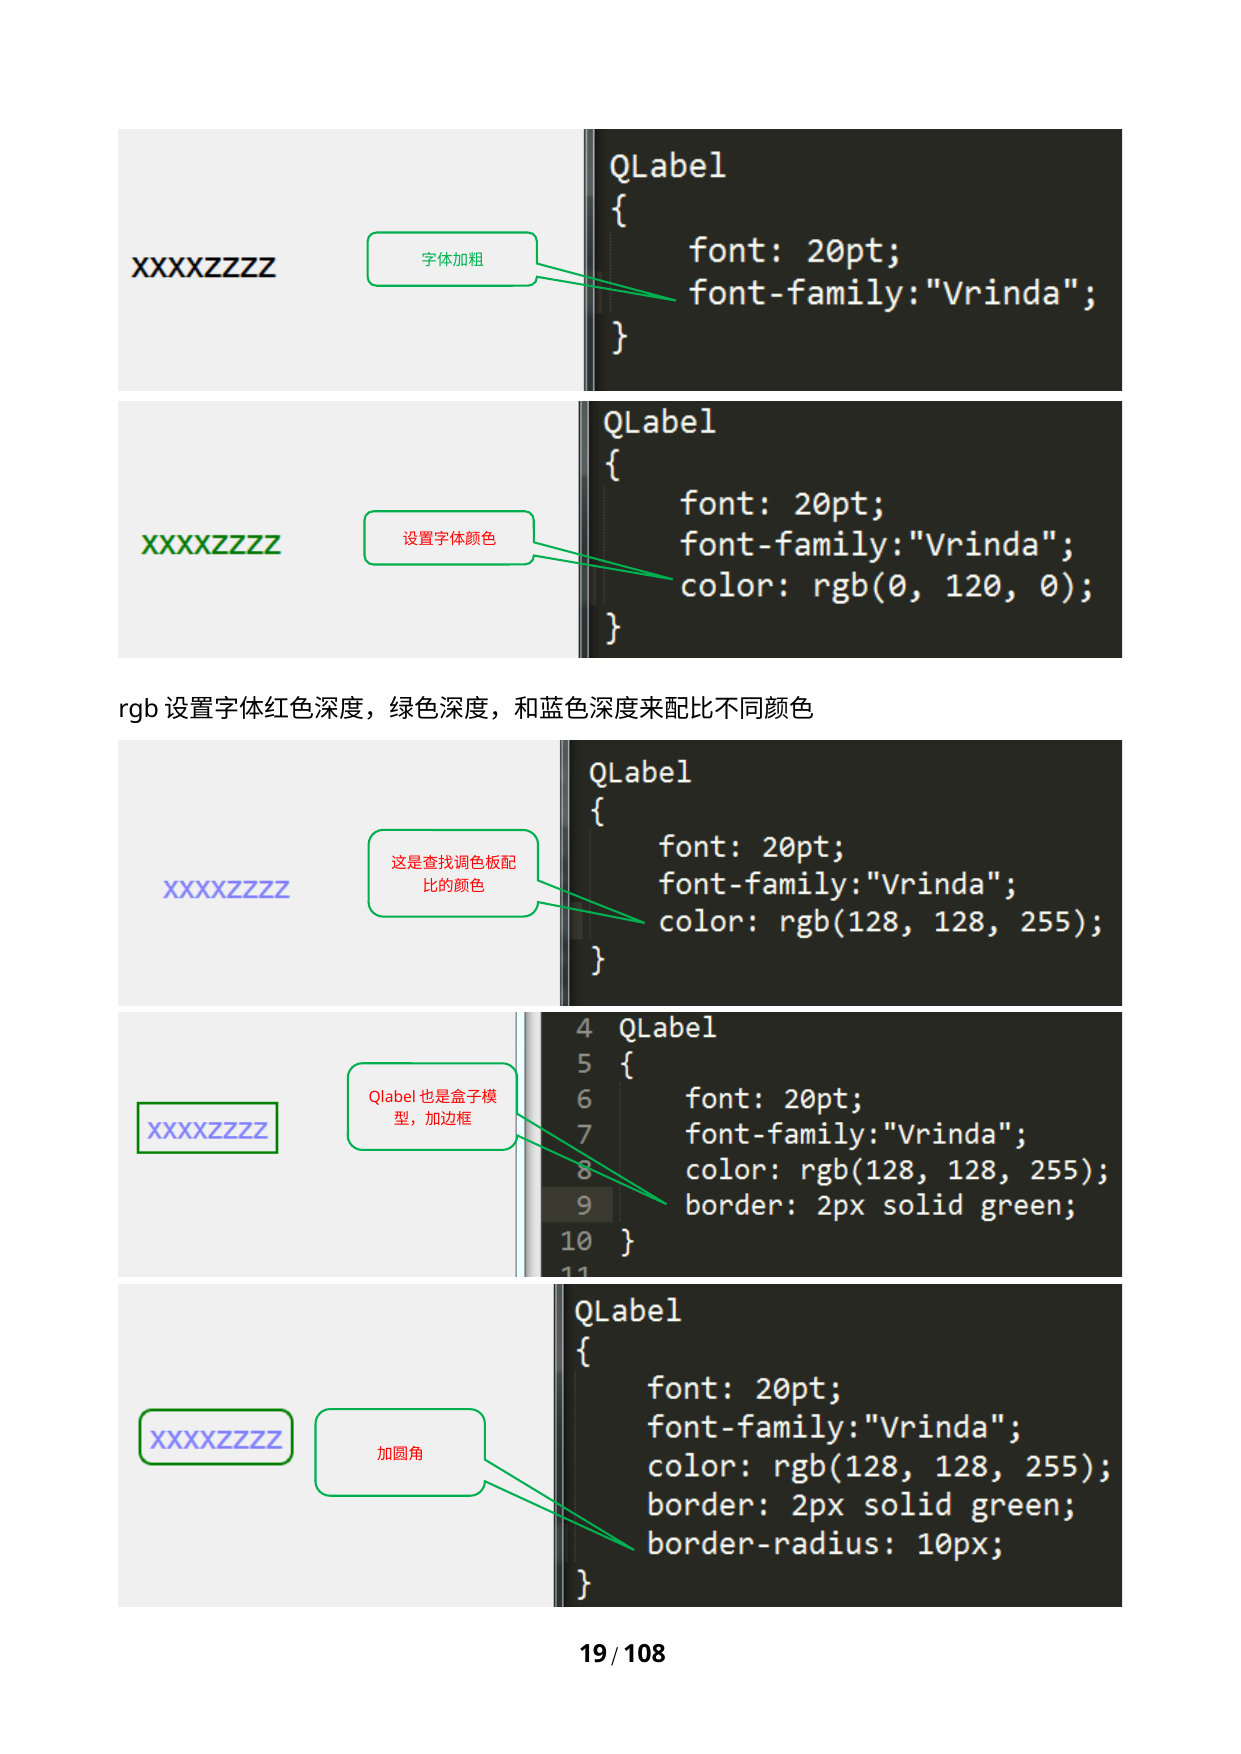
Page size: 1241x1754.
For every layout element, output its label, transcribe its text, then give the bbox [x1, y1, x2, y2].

picture [118, 129, 1123, 391]
picture [118, 401, 1123, 658]
picture [118, 1012, 1123, 1277]
picture [118, 740, 1123, 1006]
text rgb设置字体红色深度，绿色深度，和蓝色深度来配比不同颜色 [118, 673, 1122, 740]
picture [118, 1284, 1123, 1607]
